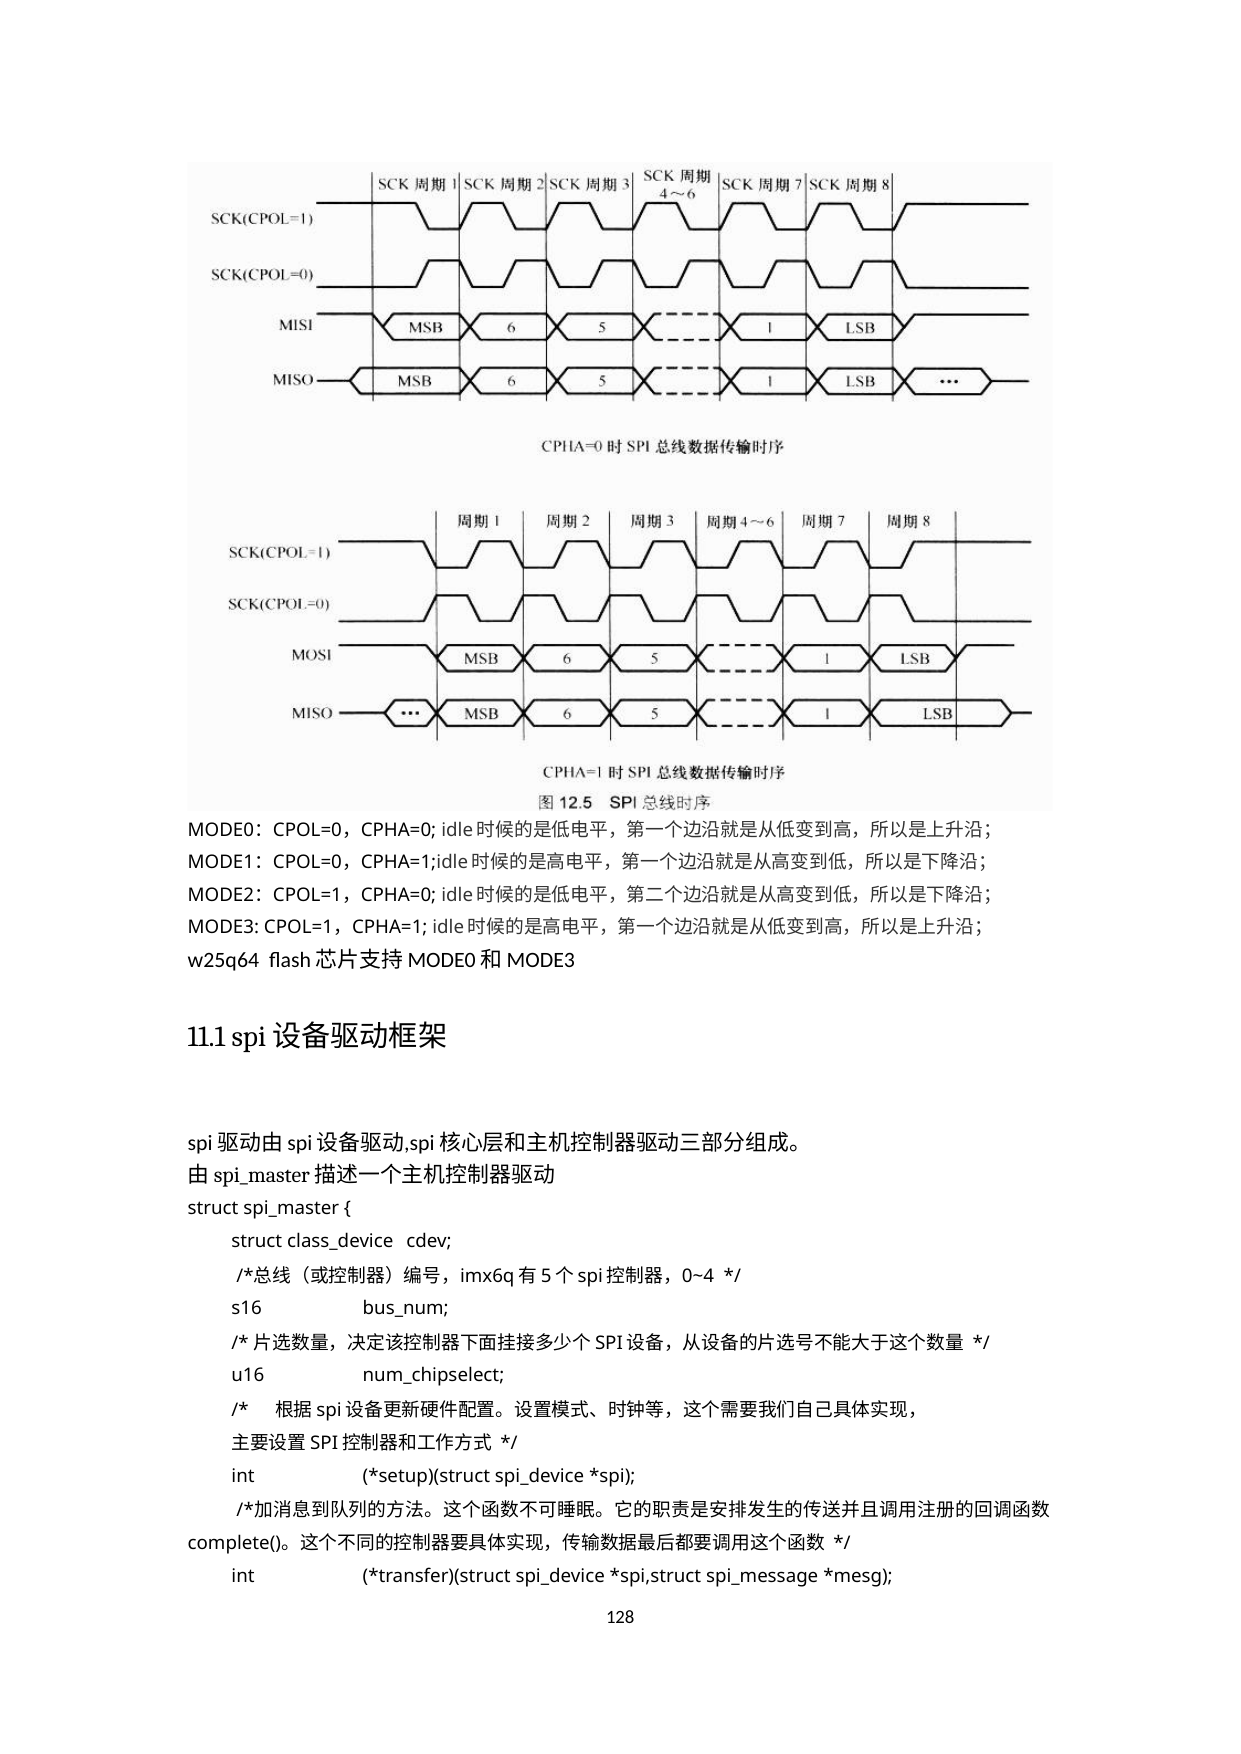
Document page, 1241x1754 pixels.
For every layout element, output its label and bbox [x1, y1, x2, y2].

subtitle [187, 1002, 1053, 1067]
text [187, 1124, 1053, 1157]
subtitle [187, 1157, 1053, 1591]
picture [187, 162, 1053, 811]
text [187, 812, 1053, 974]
